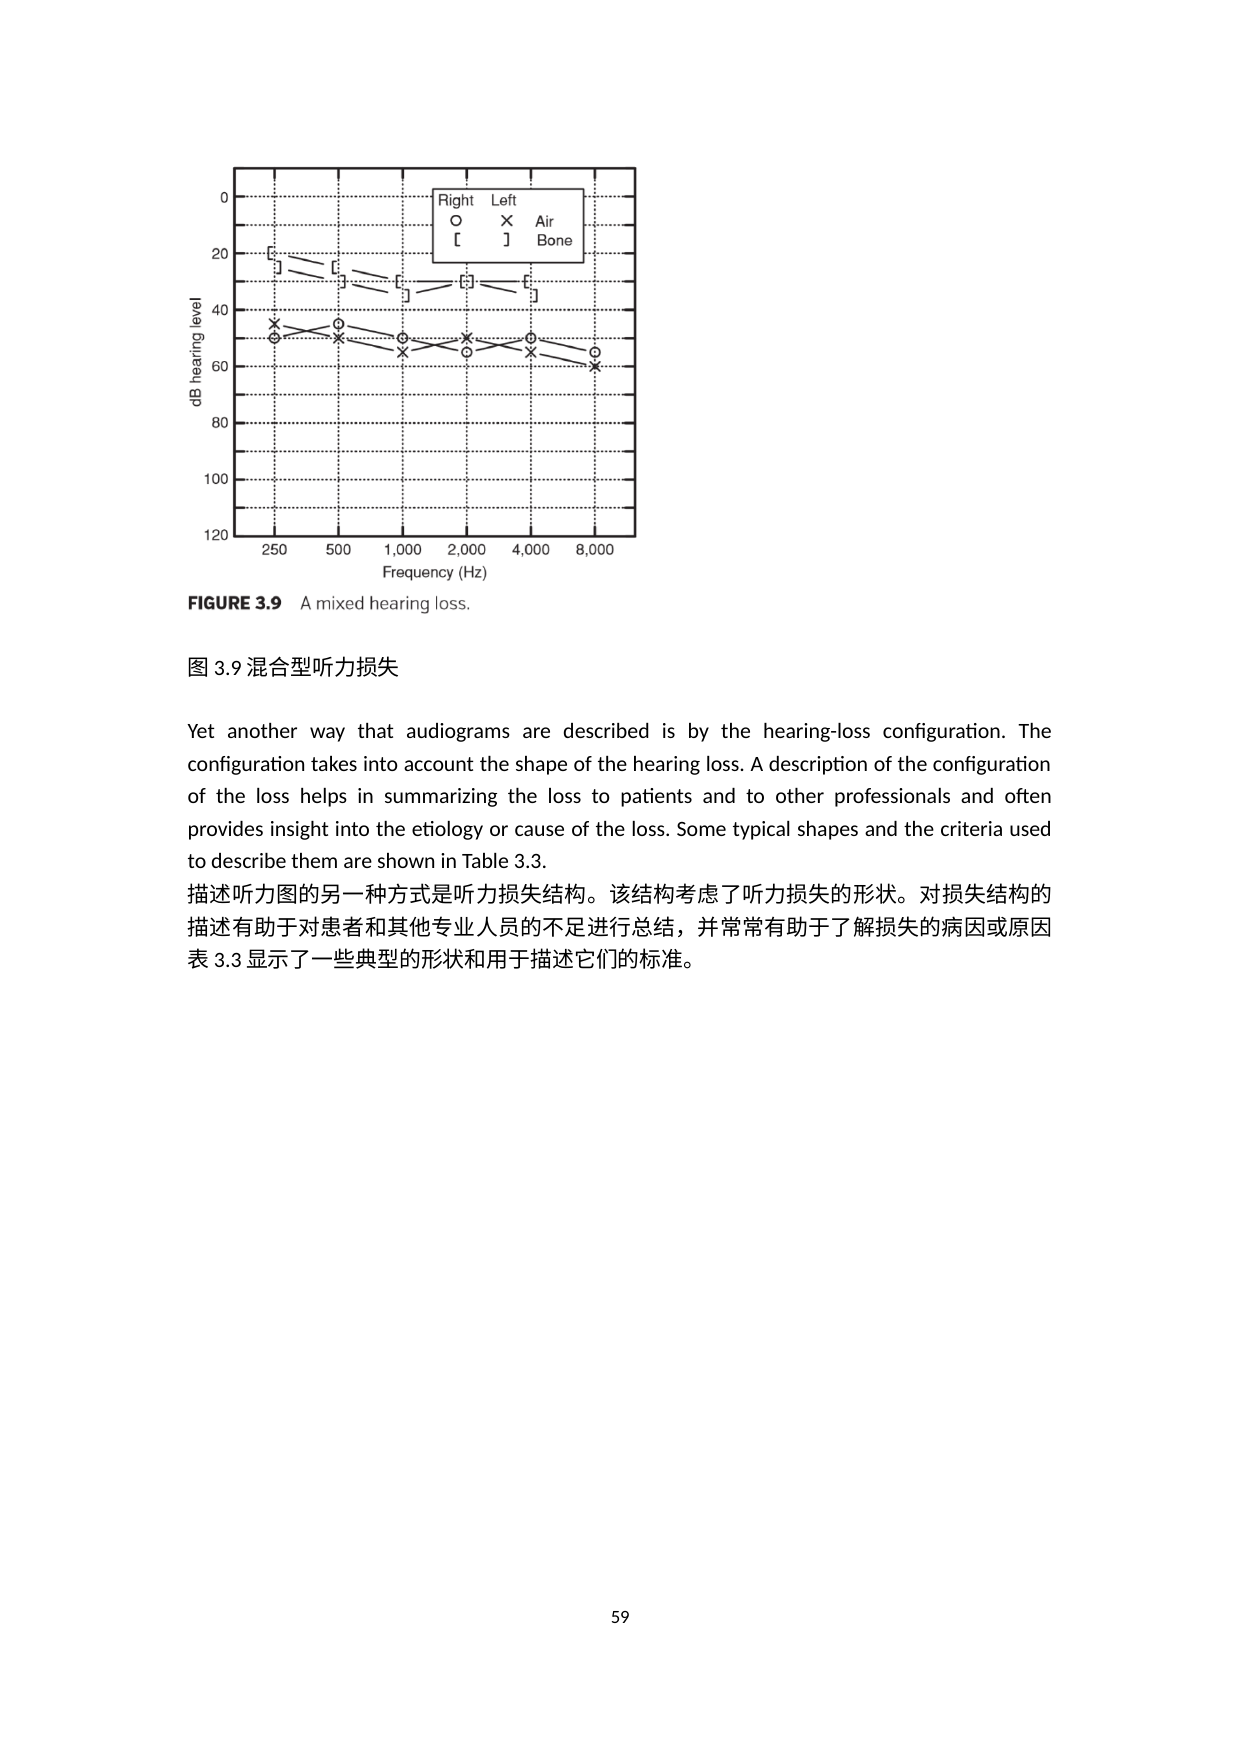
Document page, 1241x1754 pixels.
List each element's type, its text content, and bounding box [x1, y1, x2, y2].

text 描述听力图的另一种方式是听力损失结构。该结构考虑了听力损失的形状。对损失结构的描述有助于对患者和其他专业人员的不足进行总结，并常常有助于了解损失的病因或原因。表3.3显示了一些典型的形状和用于描述它们的标准。 [187, 877, 1053, 974]
text 图3.9 混合型听力损失 [187, 649, 1053, 682]
text Yet another way that audiograms are described is by the hearing-loss conﬁguration. The conﬁguration takes into account the shape of the hearing loss. A description of the conﬁguration of the loss helps in summarizing the loss to patients and to other professionals and often provides insight into the etiology or cause of the loss. Some typical shapes and the criteria used to describe them are shown in Table 3.3. [187, 714, 1053, 877]
picture [187, 162, 639, 622]
